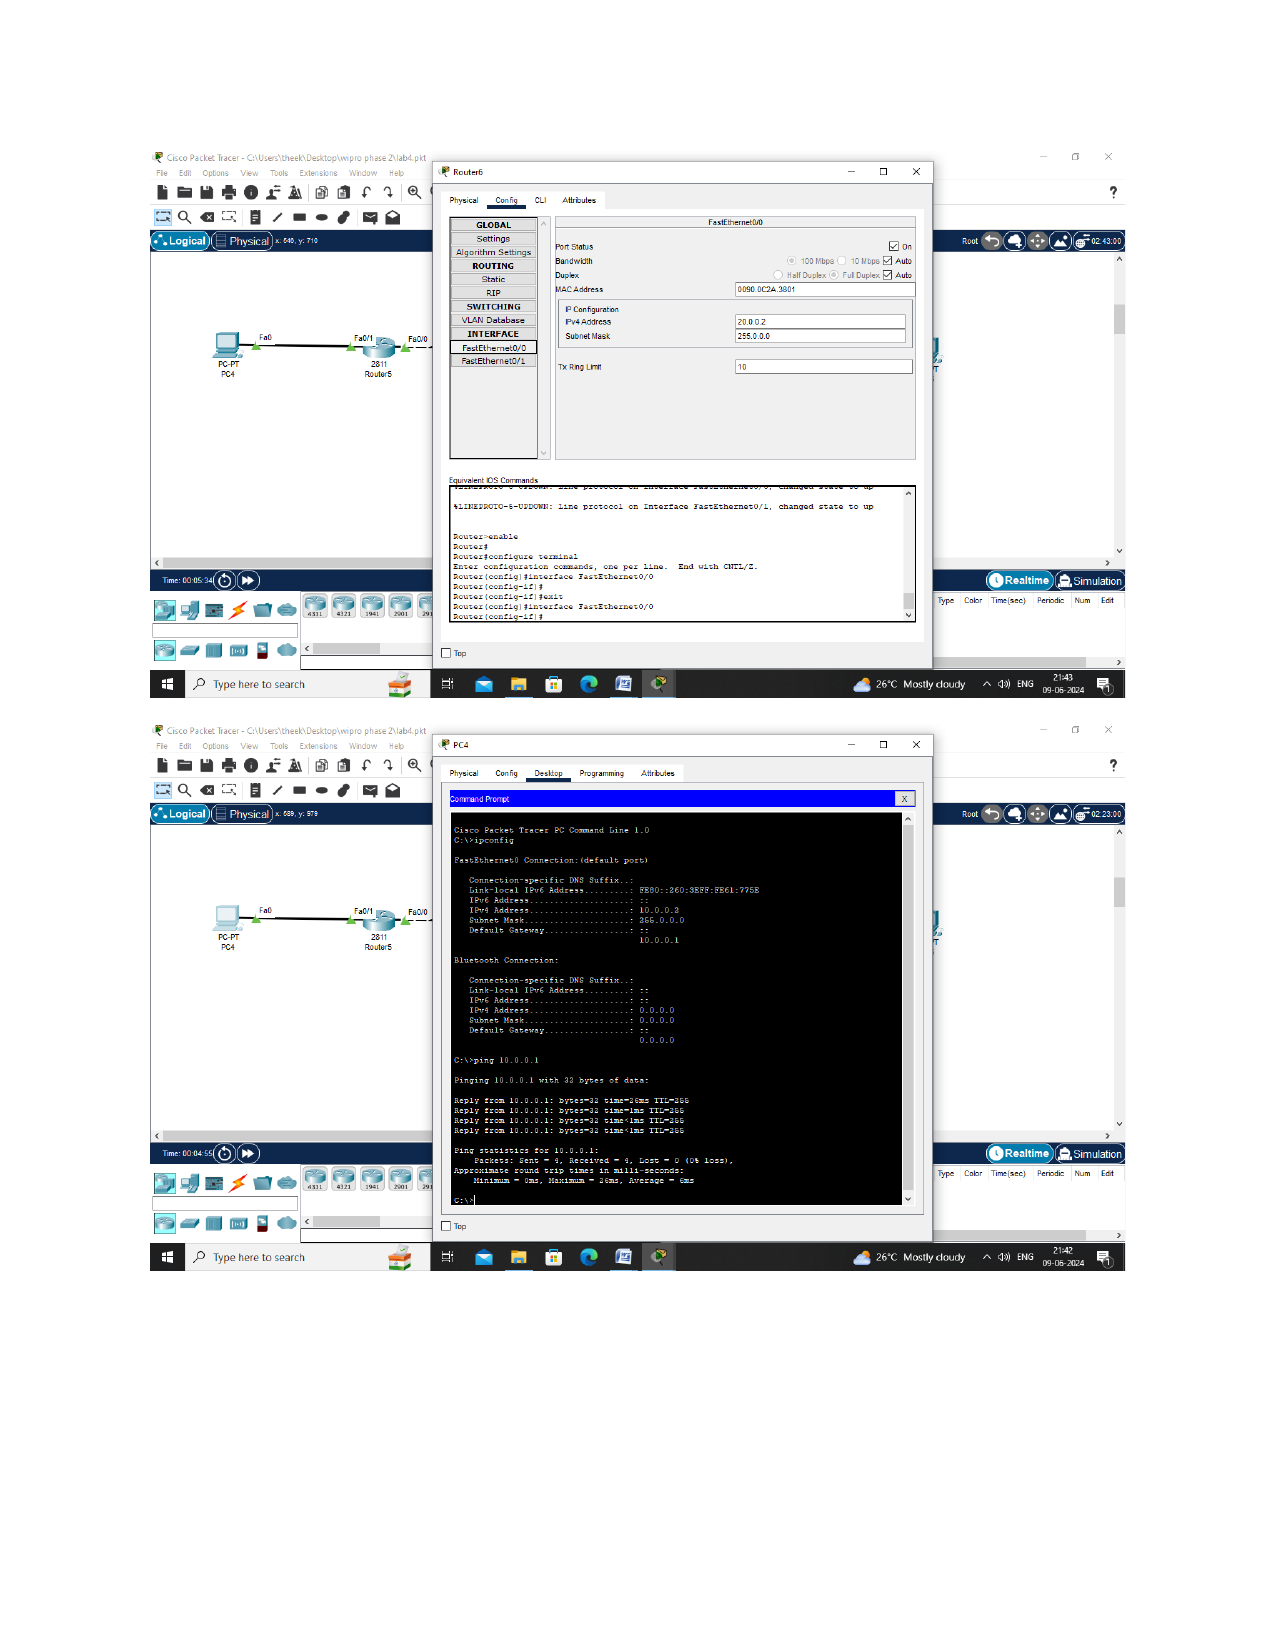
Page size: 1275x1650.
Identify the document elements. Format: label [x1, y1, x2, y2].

picture [183, 240, 190, 246]
picture [183, 813, 190, 819]
picture [150, 150, 1125, 698]
picture [150, 723, 1125, 1271]
